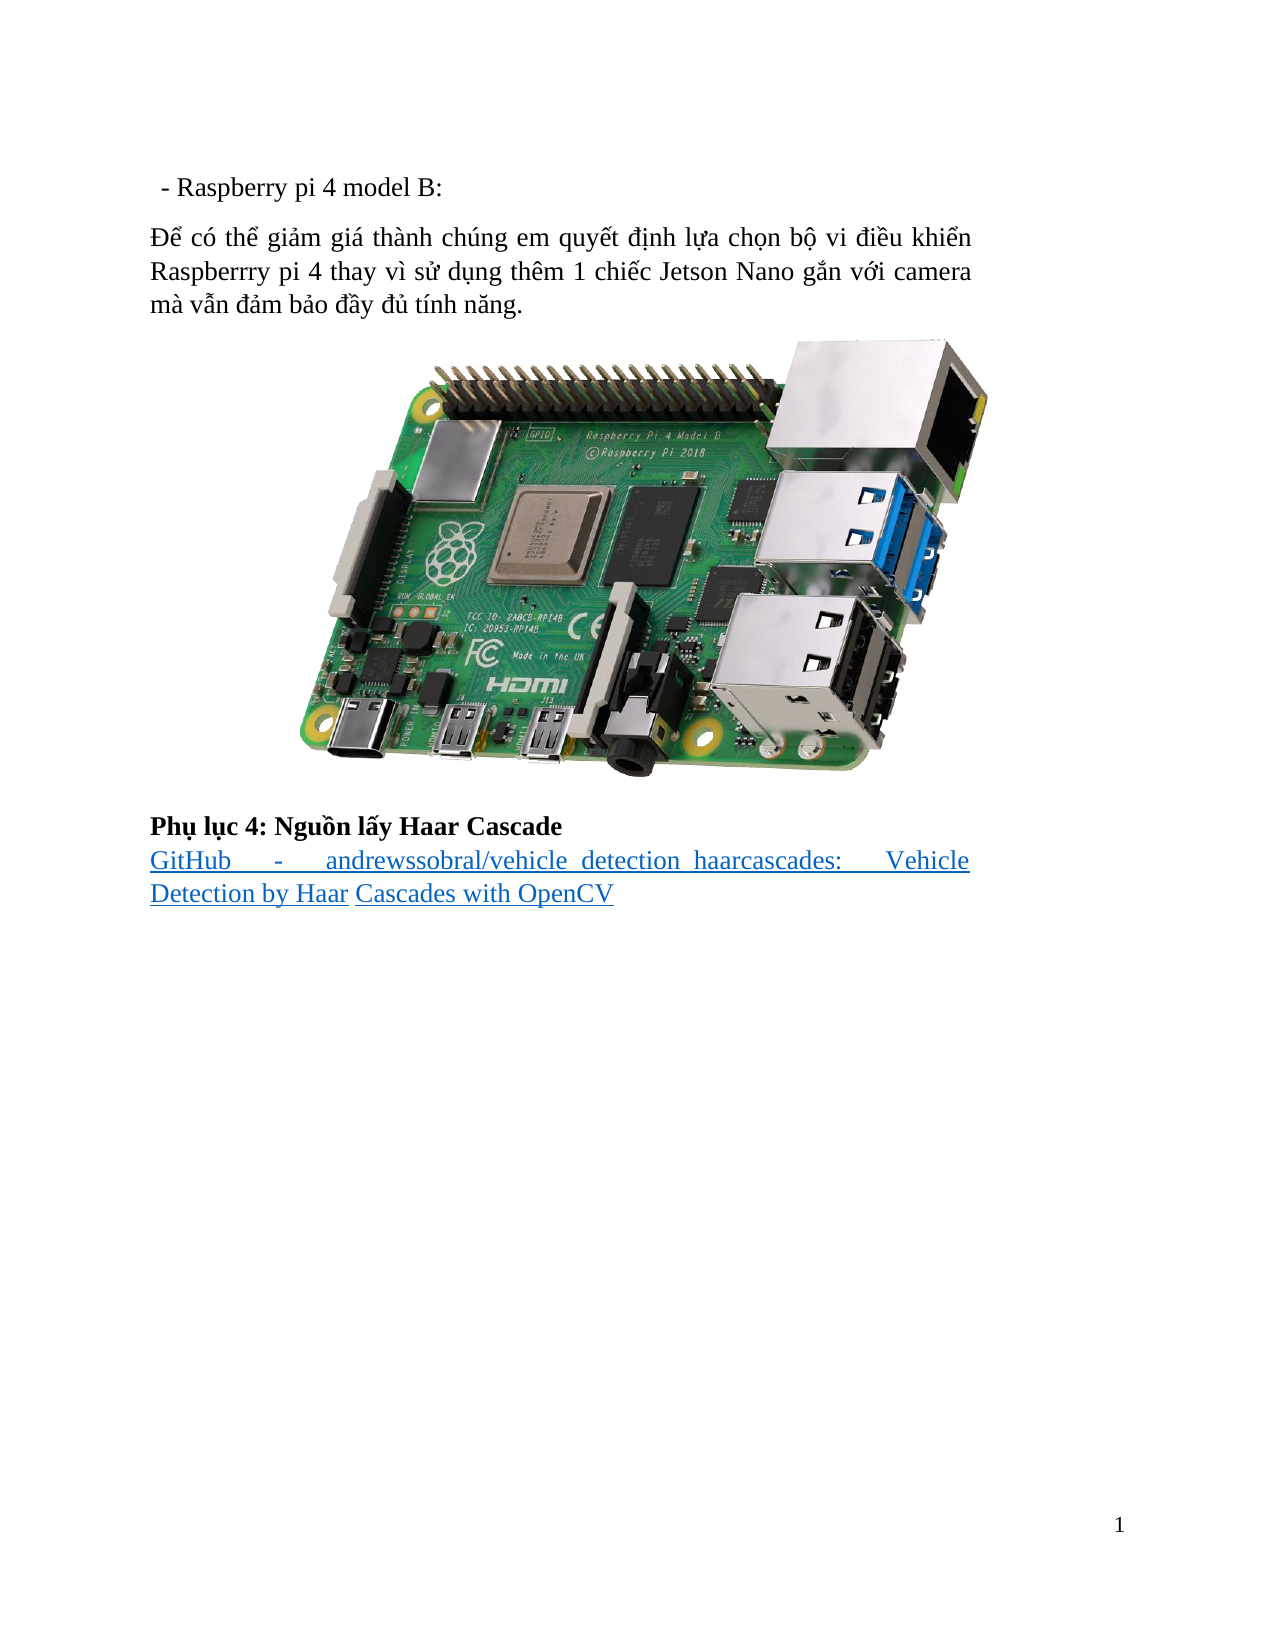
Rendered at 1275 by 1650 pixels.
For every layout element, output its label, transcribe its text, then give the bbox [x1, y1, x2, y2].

text Phụ lục 4: Nguồn lấy Haar Cascade [150, 810, 1125, 841]
list Raspberry pi 4 model B: [161, 171, 1125, 202]
text Để có thể giảm giá thành chúng em quyết định lựa chọn bộ vi điều khiển Raspberrry pi 4 thay vì sử dụng thêm 1 chiếc Jetson Nano gắn với camera mà vẫn đảm bảo đầy đủ tính năng. [150, 221, 973, 319]
picture [299, 339, 988, 777]
text GitHub - andrewssobral/vehicle_detection_haarcascades: Vehicle Detection by Haar Cascades with OpenCV [150, 873, 970, 909]
text GitHub - andrewssobral/vehicle_detection_haarcascades: Vehicle Detection by Haar Cascades with OpenCV [150, 844, 970, 871]
